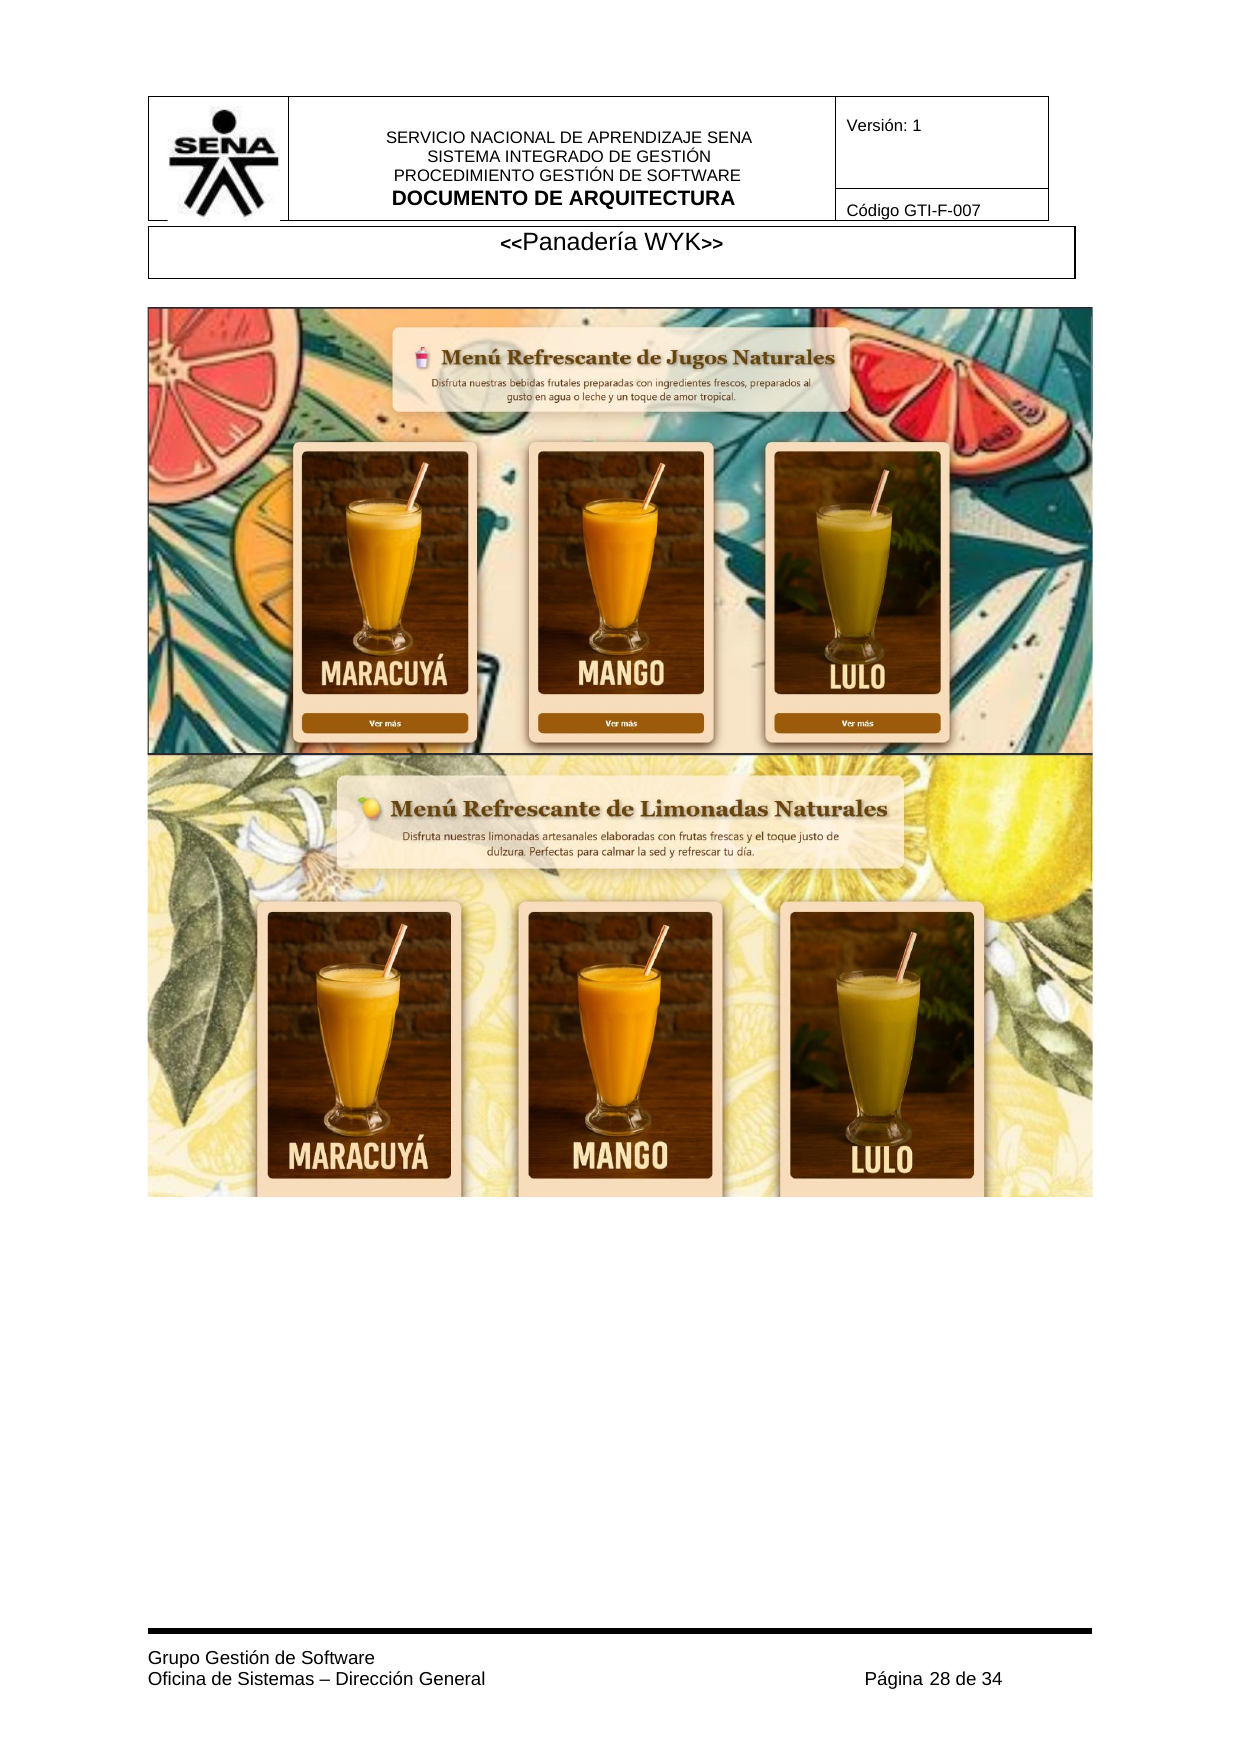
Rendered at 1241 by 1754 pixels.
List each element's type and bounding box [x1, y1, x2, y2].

picture [167, 106, 281, 221]
picture [147, 307, 1093, 1197]
